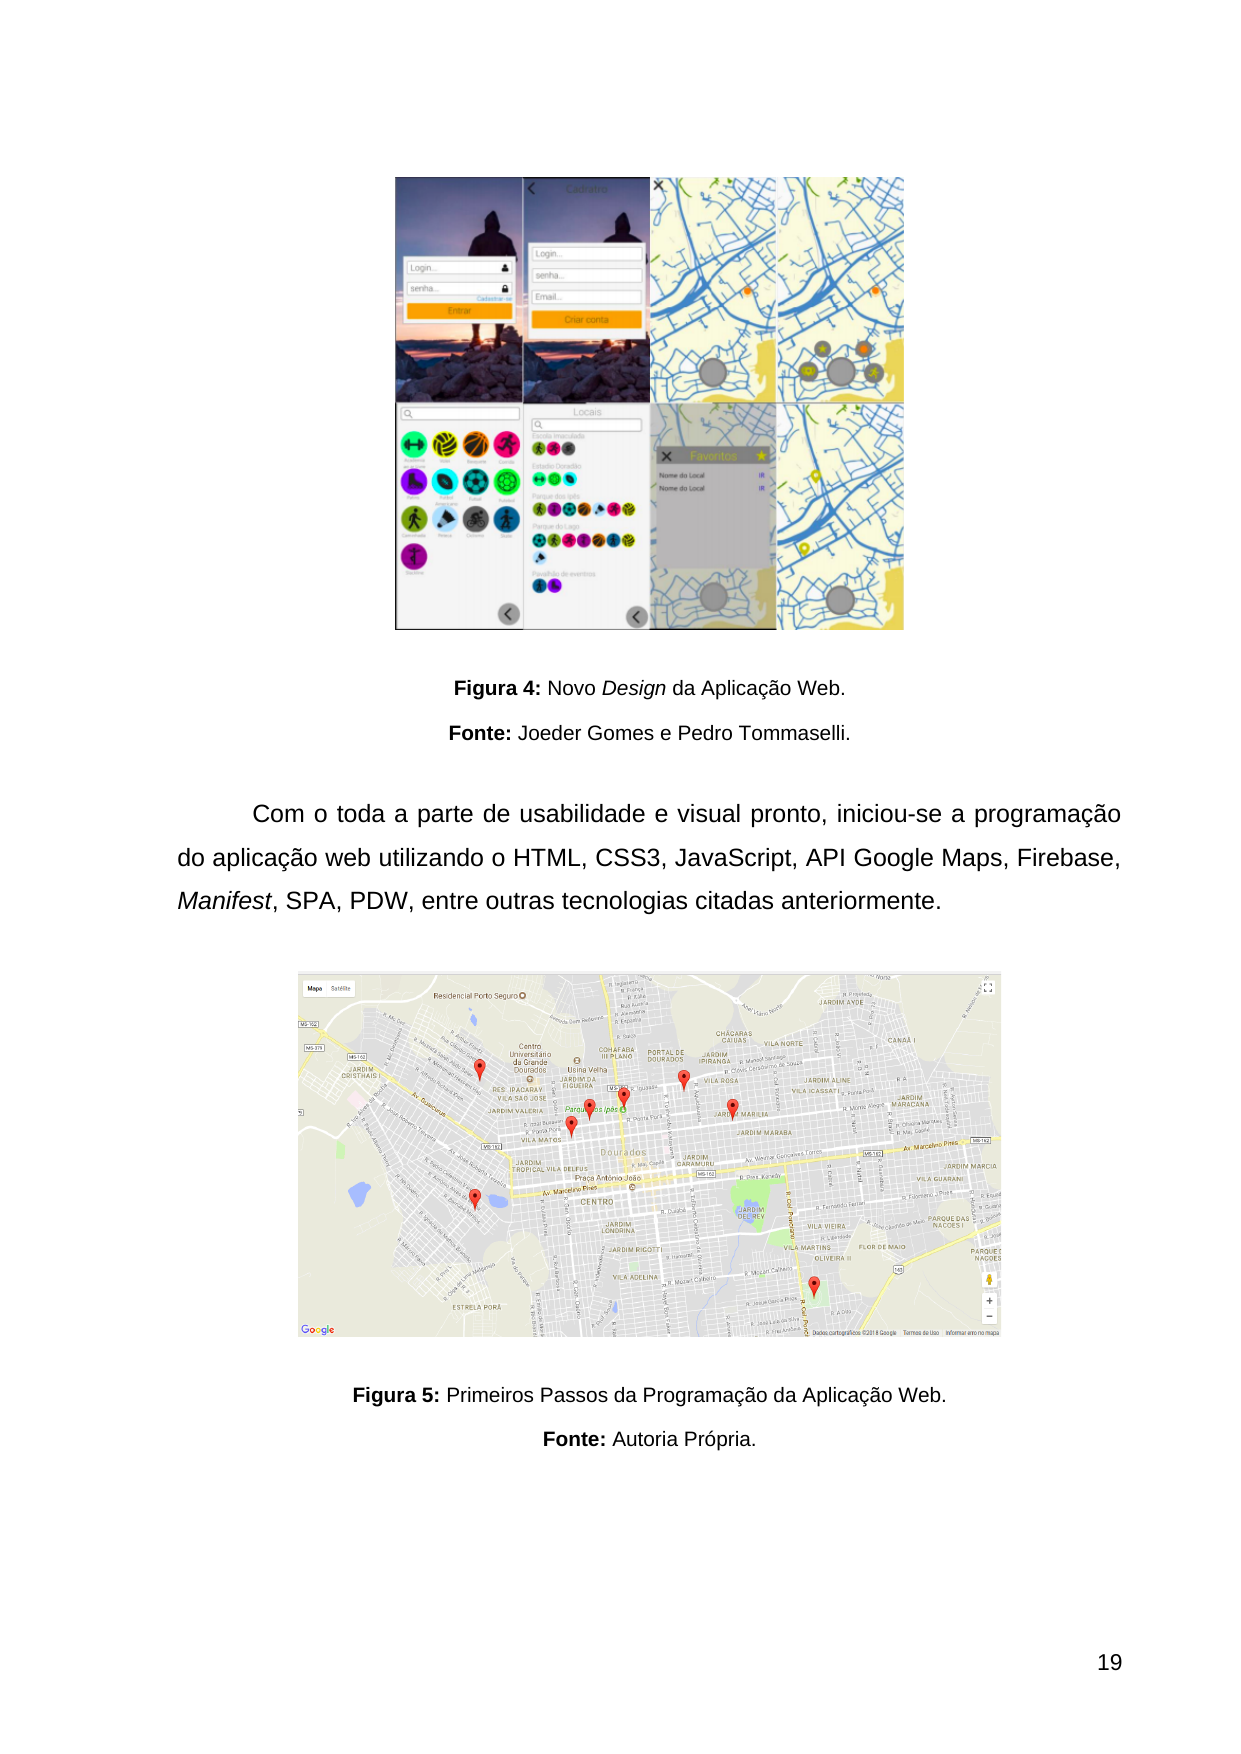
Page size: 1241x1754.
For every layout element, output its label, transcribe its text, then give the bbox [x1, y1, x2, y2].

picture [298, 971, 1002, 1337]
text Fonte: Joeder Gomes e Pedro Tommaselli. [177, 720, 1122, 744]
text Com o toda a parte de usabilidade e visual pronto, iniciou-se a programação do aplicação web utilizando o HTML, CSS3, JavaScript, API Google Maps, Firebase, Manifest, SPA, PDW, entre outras tecnologias citadas anteriormente. [177, 799, 1122, 914]
subtitle Figura 5: Primeiros Passos da Programação da Aplicação Web. [177, 1383, 1122, 1407]
subtitle Figura 4: Novo Design da Aplicação Web. [177, 676, 1122, 700]
picture [394, 177, 905, 630]
text Fonte: Autoria Própria. [177, 1427, 1122, 1451]
